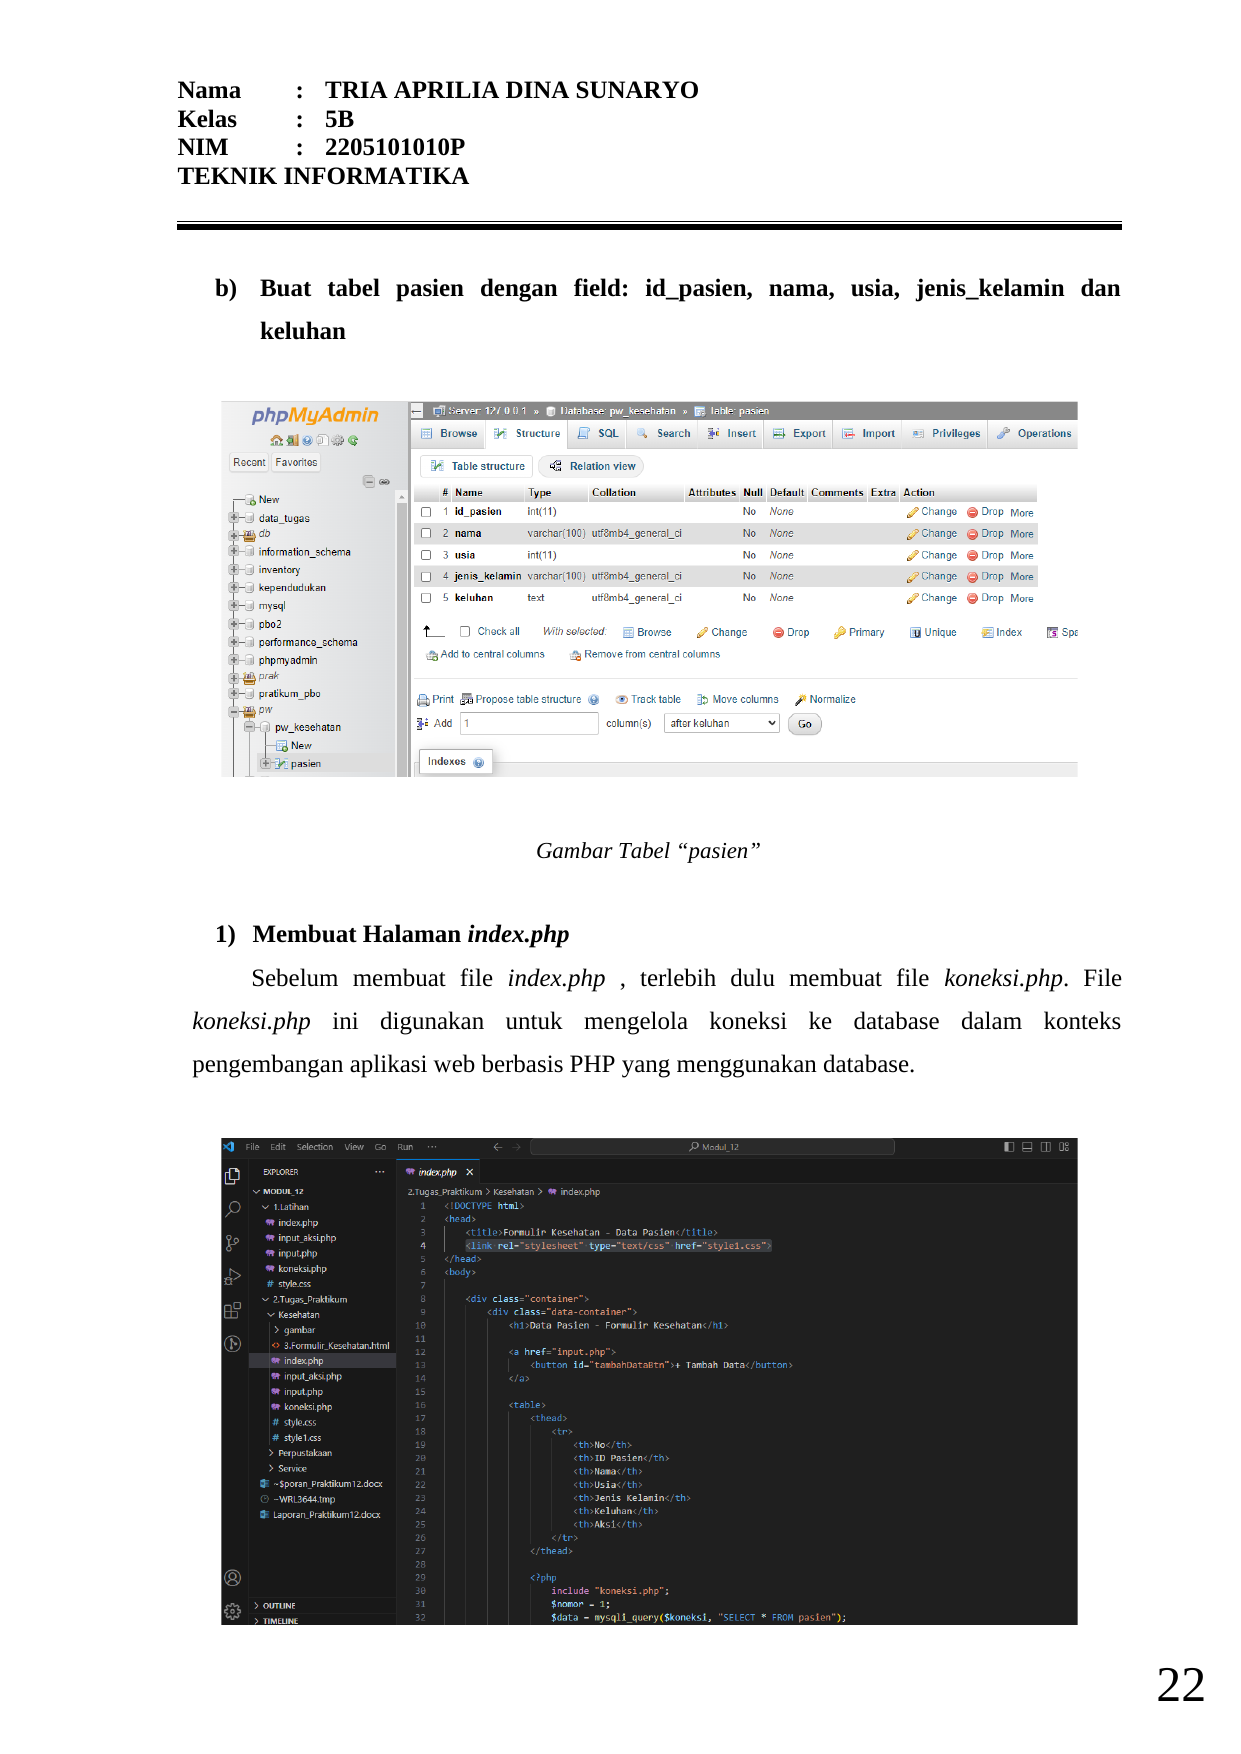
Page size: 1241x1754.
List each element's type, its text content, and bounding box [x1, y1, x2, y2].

text Gambar Tabel “pasien” [177, 837, 1122, 863]
picture [221, 400, 1078, 777]
list Sebelum membuat file index.php , terlebih dulu membuat file koneksi.php. File koneksi.php ini digunakan untuk mengelola koneksi ke database dalam konteks pengembangan aplikasi web berbasis PHP yang menggunakan database. [192, 963, 1122, 1078]
list Membuat Halaman index.php [215, 919, 1122, 948]
list Buat tabel pasien dengan field: id_pasien, nama, usia, jenis_kelamin dan keluhan [215, 273, 1122, 345]
picture [221, 1138, 1078, 1625]
